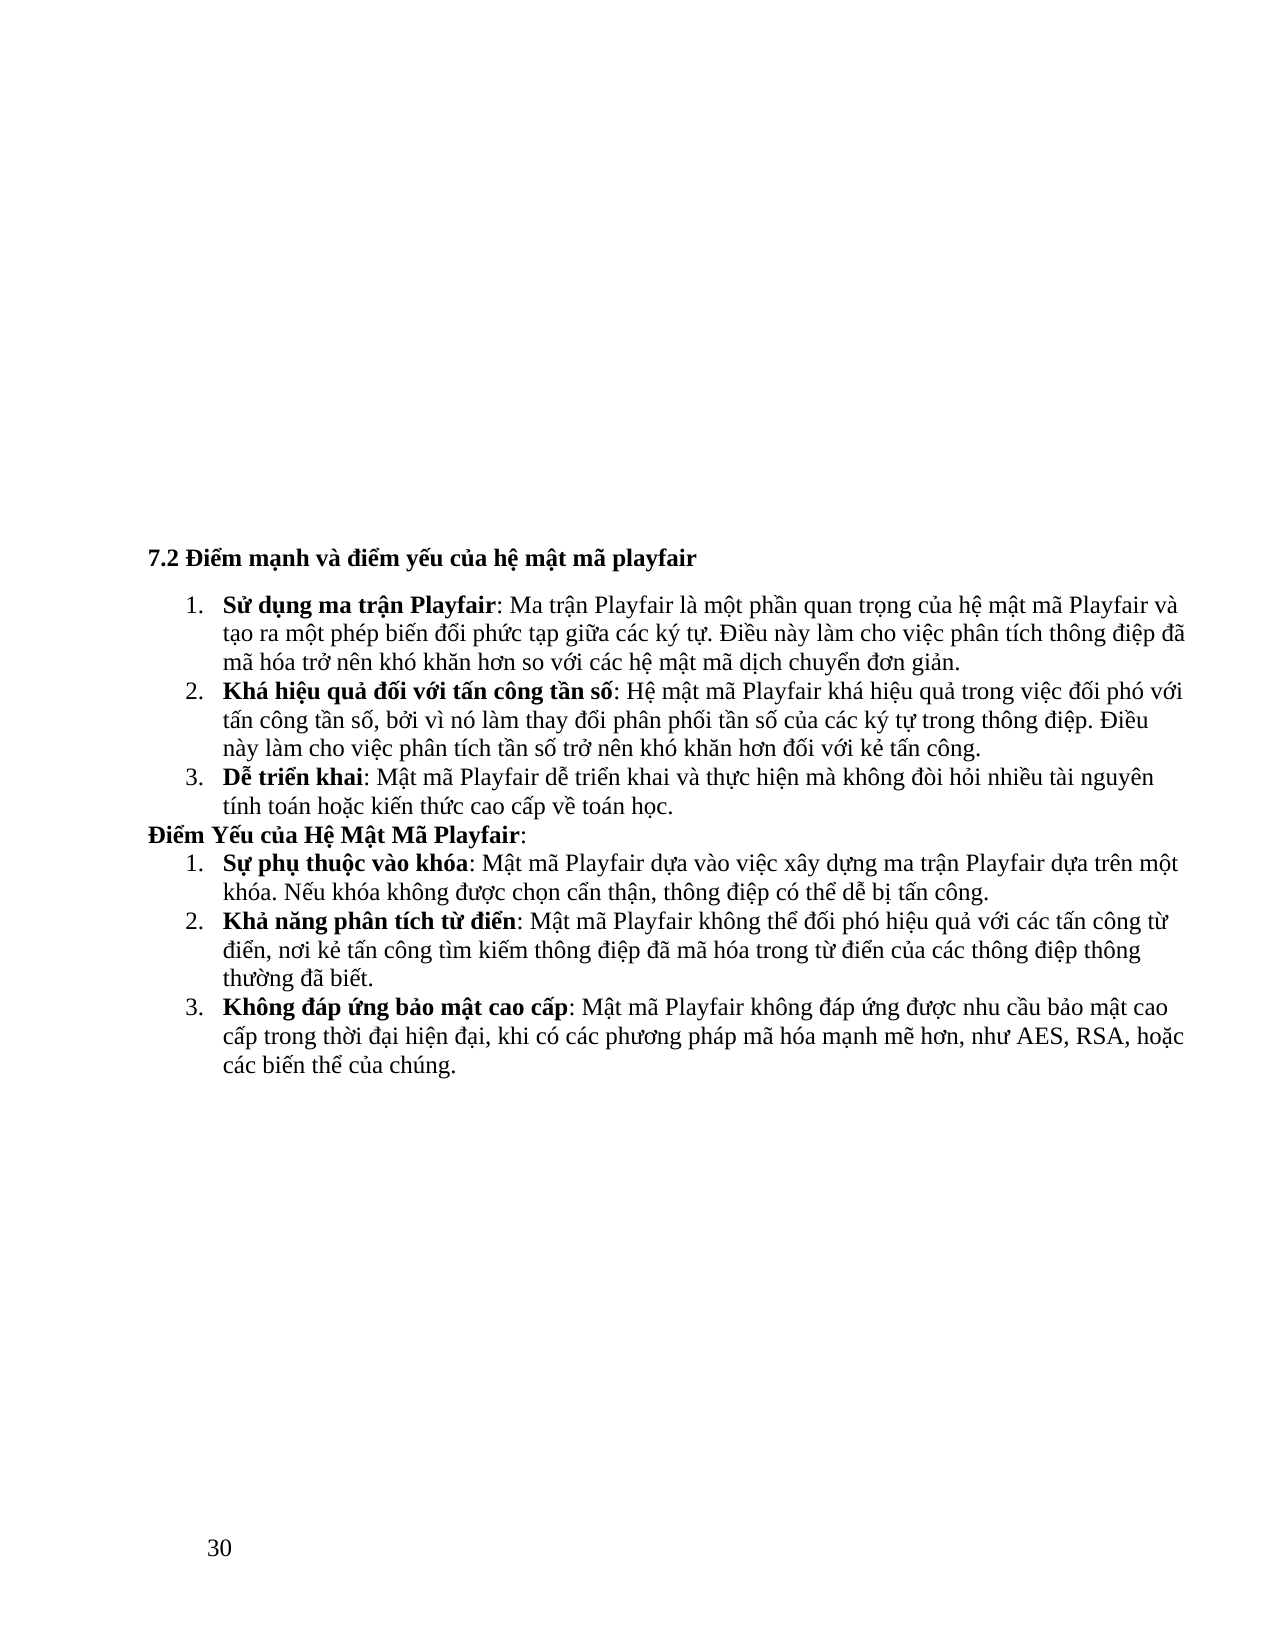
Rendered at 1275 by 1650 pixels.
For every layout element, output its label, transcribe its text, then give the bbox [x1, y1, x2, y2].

text Điểm Yếu của Hệ Mật Mã Playfair: [148, 820, 1186, 848]
subtitle 7.2 Điểm mạnh và điểm yếu của hệ mật mã playfair [148, 543, 1186, 571]
list Dễ triển khai: Mật mã Playfair dễ triển khai và thực hiện mà không đòi hỏi nhiều tài nguyên tính toán hoặc kiến thức cao cấp về toán học. [185, 762, 1186, 820]
list Không đáp ứng bảo mật cao cấp: Mật mã Playfair không đáp ứng được nhu cầu bảo mật cao cấp trong thời đại hiện đại, khi có các phương pháp mã hóa mạnh mẽ hơn, như AES, RSA, hoặc các biến thể của chúng. [185, 992, 1186, 1078]
list Sử dụng ma trận Playfair: Ma trận Playfair là một phần quan trọng của hệ mật mã Playfair và tạo ra một phép biến đổi phức tạp giữa các ký tự. Điều này làm cho việc phân tích thông điệp đã mã hóa trở nên khó khăn hơn so với các hệ mật mã dịch chuyển đơn giản. [185, 590, 1186, 676]
list Sự phụ thuộc vào khóa: Mật mã Playfair dựa vào việc xây dựng ma trận Playfair dựa trên một khóa. Nếu khóa không được chọn cẩn thận, thông điệp có thể dễ bị tấn công. [185, 848, 1186, 906]
list Khả năng phân tích từ điển: Mật mã Playfair không thể đối phó hiệu quả với các tấn công từ điển, nơi kẻ tấn công tìm kiếm thông điệp đã mã hóa trong từ điển của các thông điệp thông thường đã biết. [185, 906, 1186, 992]
list Khá hiệu quả đối với tấn công tần số: Hệ mật mã Playfair khá hiệu quả trong việc đối phó với tấn công tần số, bởi vì nó làm thay đổi phân phối tần số của các ký tự trong thông điệp. Điều này làm cho việc phân tích tần số trở nên khó khăn hơn đối với kẻ tấn công. [185, 676, 1186, 762]
